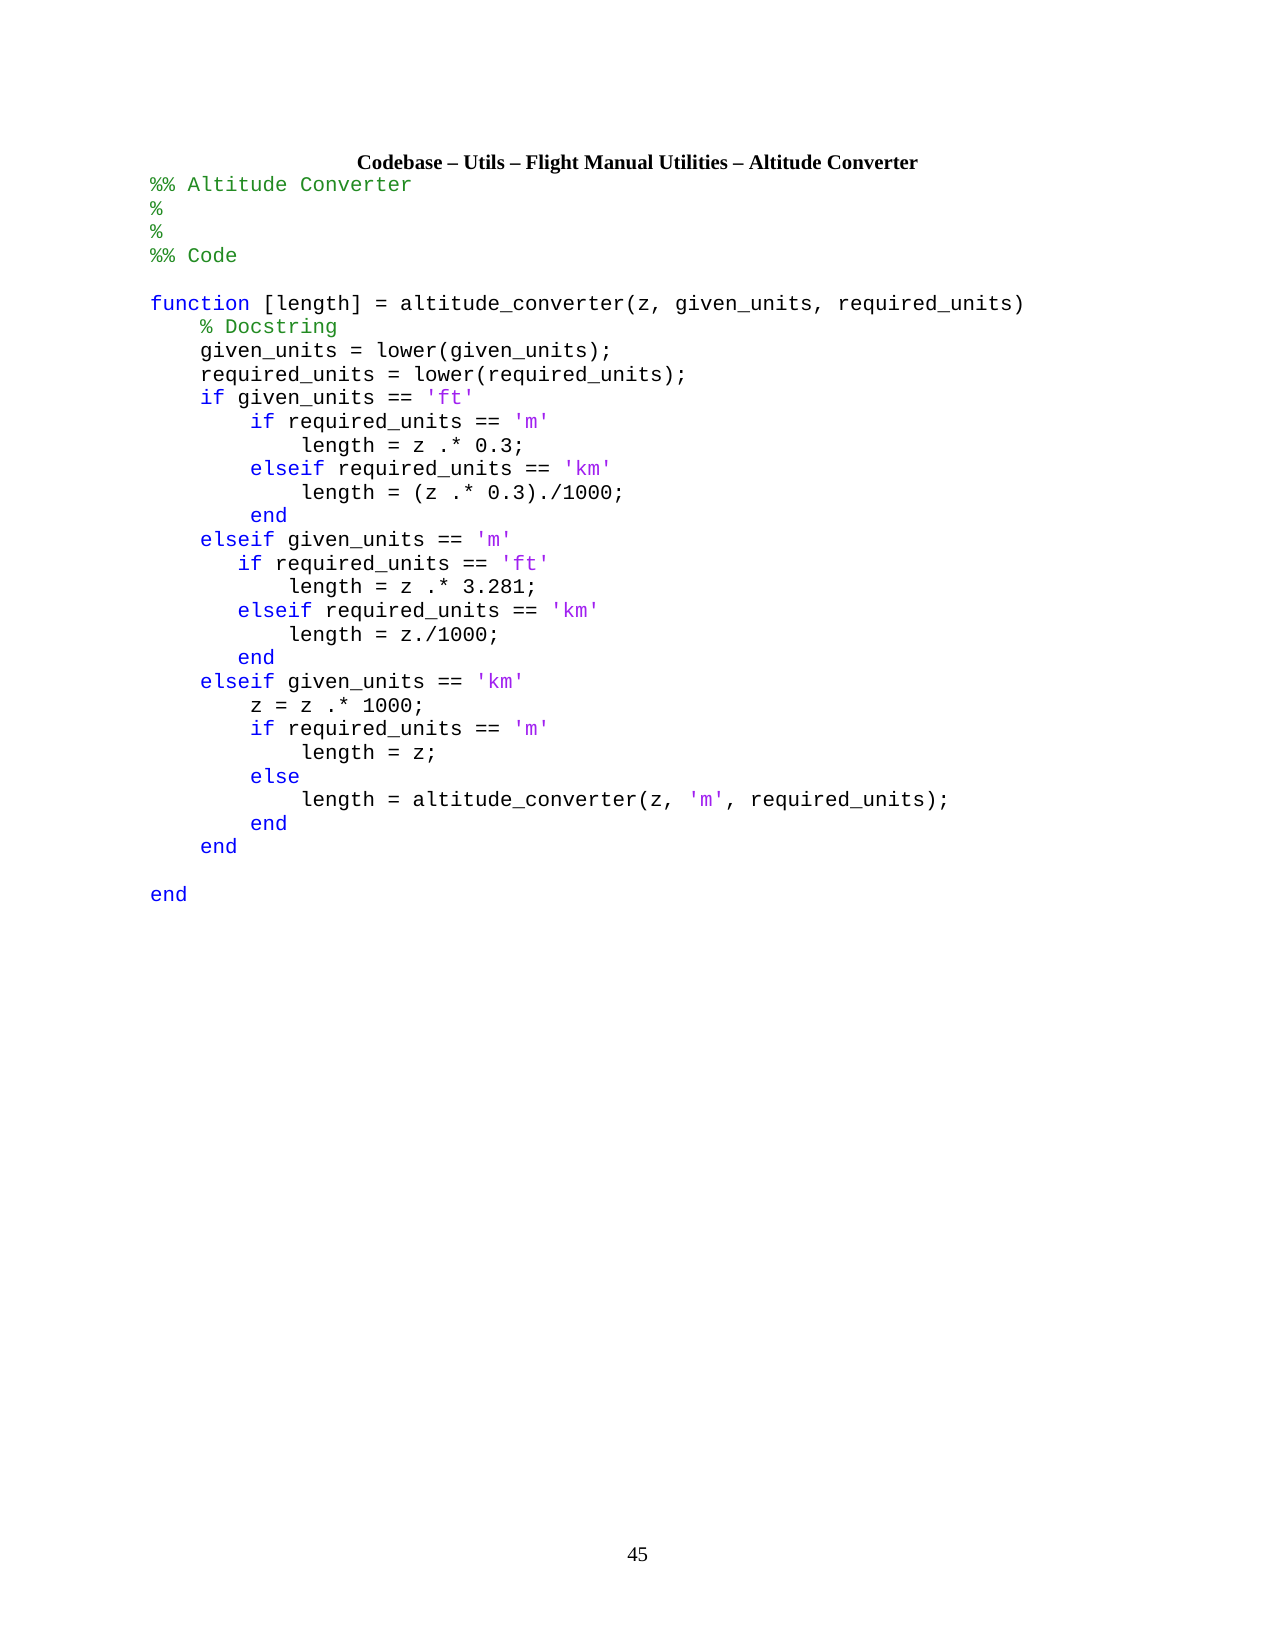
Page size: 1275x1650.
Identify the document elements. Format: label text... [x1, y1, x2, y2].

text if required_units == 'm' [150, 718, 1125, 742]
text length = z .* 0.3; [150, 434, 1125, 458]
text else [150, 766, 1125, 789]
subtitle Codebase – Utils – Flight Manual Utilities – Altitude Converter [150, 150, 1125, 174]
text end [150, 647, 1125, 671]
text elseif required_units == 'km' [150, 458, 1125, 482]
text end [150, 506, 1125, 529]
text length = z./1000; [150, 624, 1125, 647]
text if required_units == 'm' [150, 411, 1125, 434]
text %% Altitude Converter [150, 174, 1125, 198]
text length = z .* 3.281; [150, 576, 1125, 600]
text % Docstring [150, 316, 1125, 340]
text given_units = lower(given_units); [150, 340, 1125, 364]
text required_units = lower(required_units); [150, 364, 1125, 387]
text length = z; [150, 742, 1125, 766]
text elseif given_units == 'm' [150, 529, 1125, 553]
text if required_units == 'ft' [150, 553, 1125, 576]
text end [150, 813, 1125, 837]
text z = z .* 1000; [150, 695, 1125, 718]
text %% Code [150, 245, 1125, 269]
text % [150, 198, 1125, 221]
text if given_units == 'ft' [150, 387, 1125, 411]
text % [150, 221, 1125, 245]
text length = (z .* 0.3)./1000; [150, 482, 1125, 506]
text length = altitude_converter(z, 'm', required_units); [150, 789, 1125, 813]
text elseif given_units == 'km' [150, 671, 1125, 695]
text end [150, 837, 1125, 860]
text function [length] = altitude_converter(z, given_units, required_units) [150, 293, 1125, 316]
text elseif required_units == 'km' [150, 600, 1125, 624]
text end [150, 884, 1125, 908]
